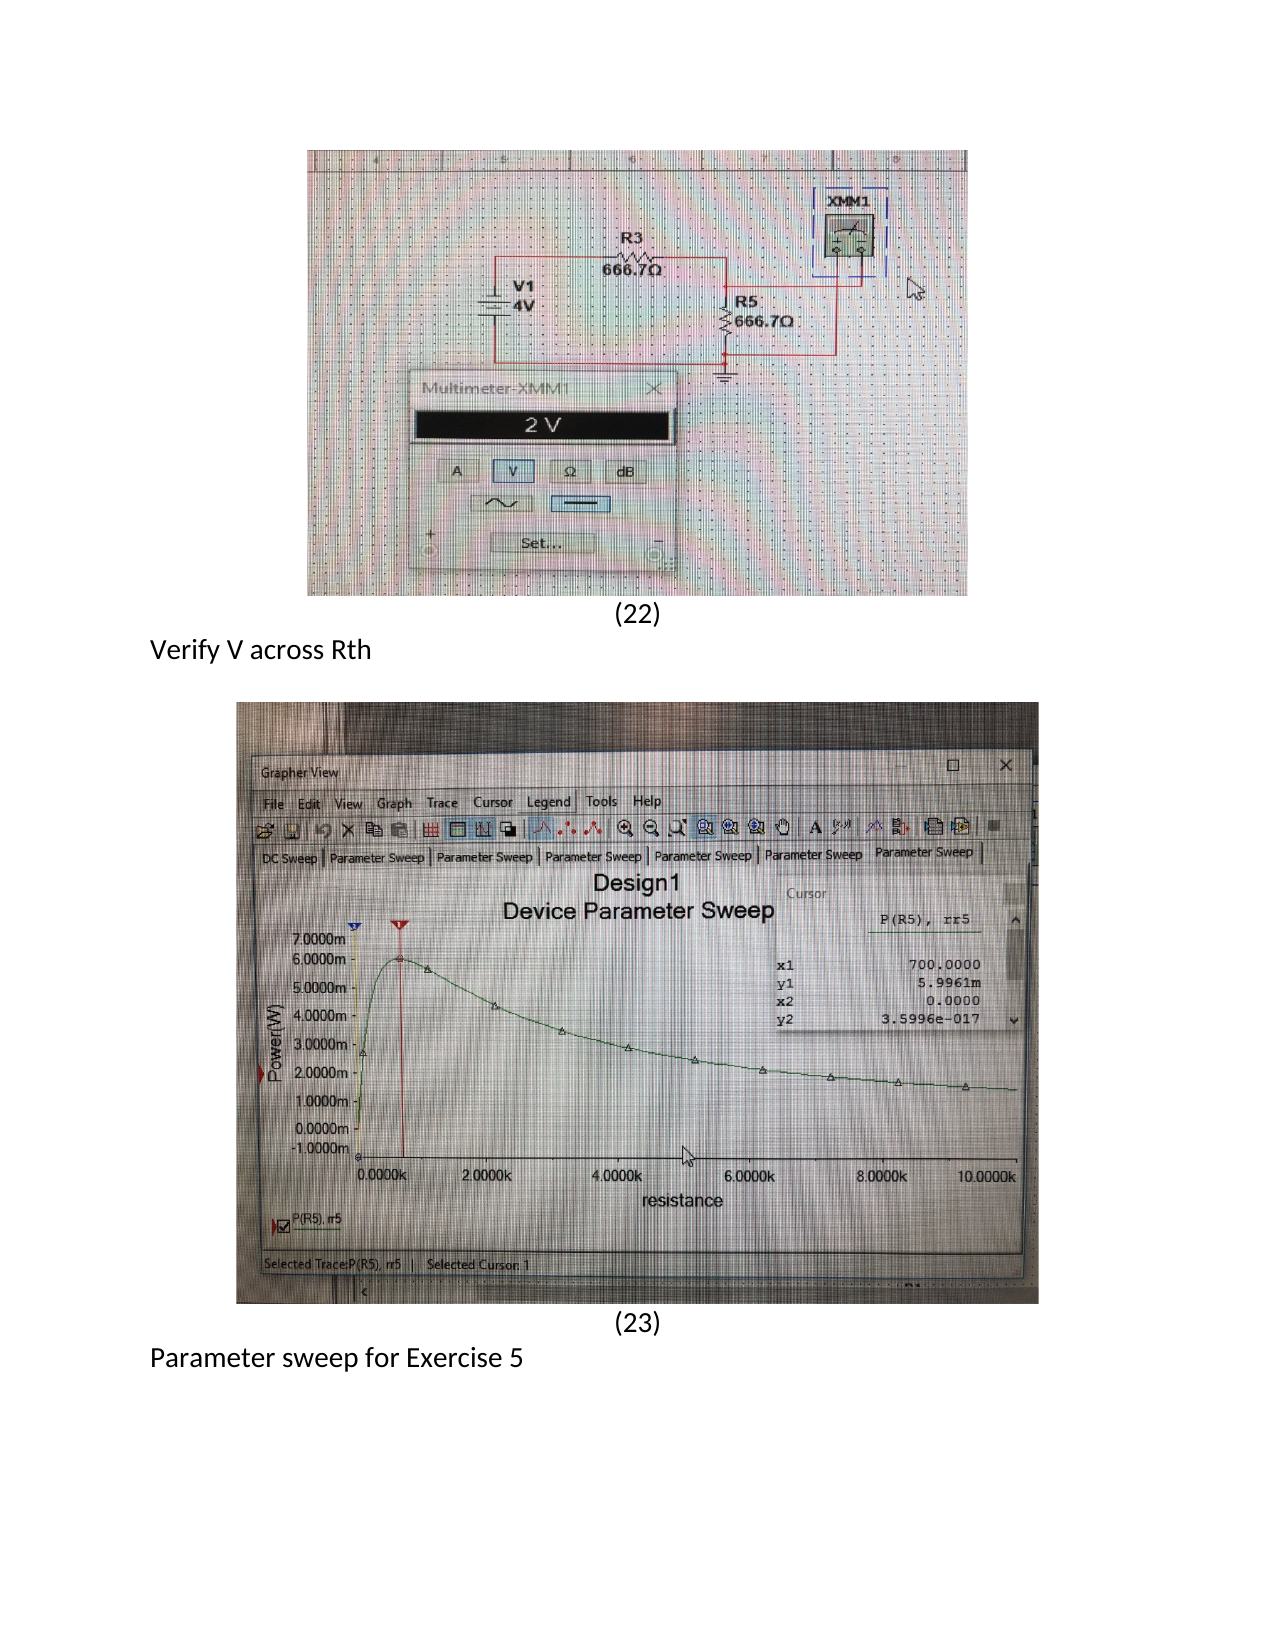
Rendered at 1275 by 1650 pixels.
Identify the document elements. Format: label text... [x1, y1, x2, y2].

picture [307, 150, 968, 596]
text (23) [150, 1304, 1125, 1339]
text Parameter sweep for Exercise 5 [150, 1339, 1125, 1375]
text Verify V across Rth [150, 631, 1125, 667]
picture [236, 702, 1039, 1304]
text (22) [150, 595, 1125, 631]
